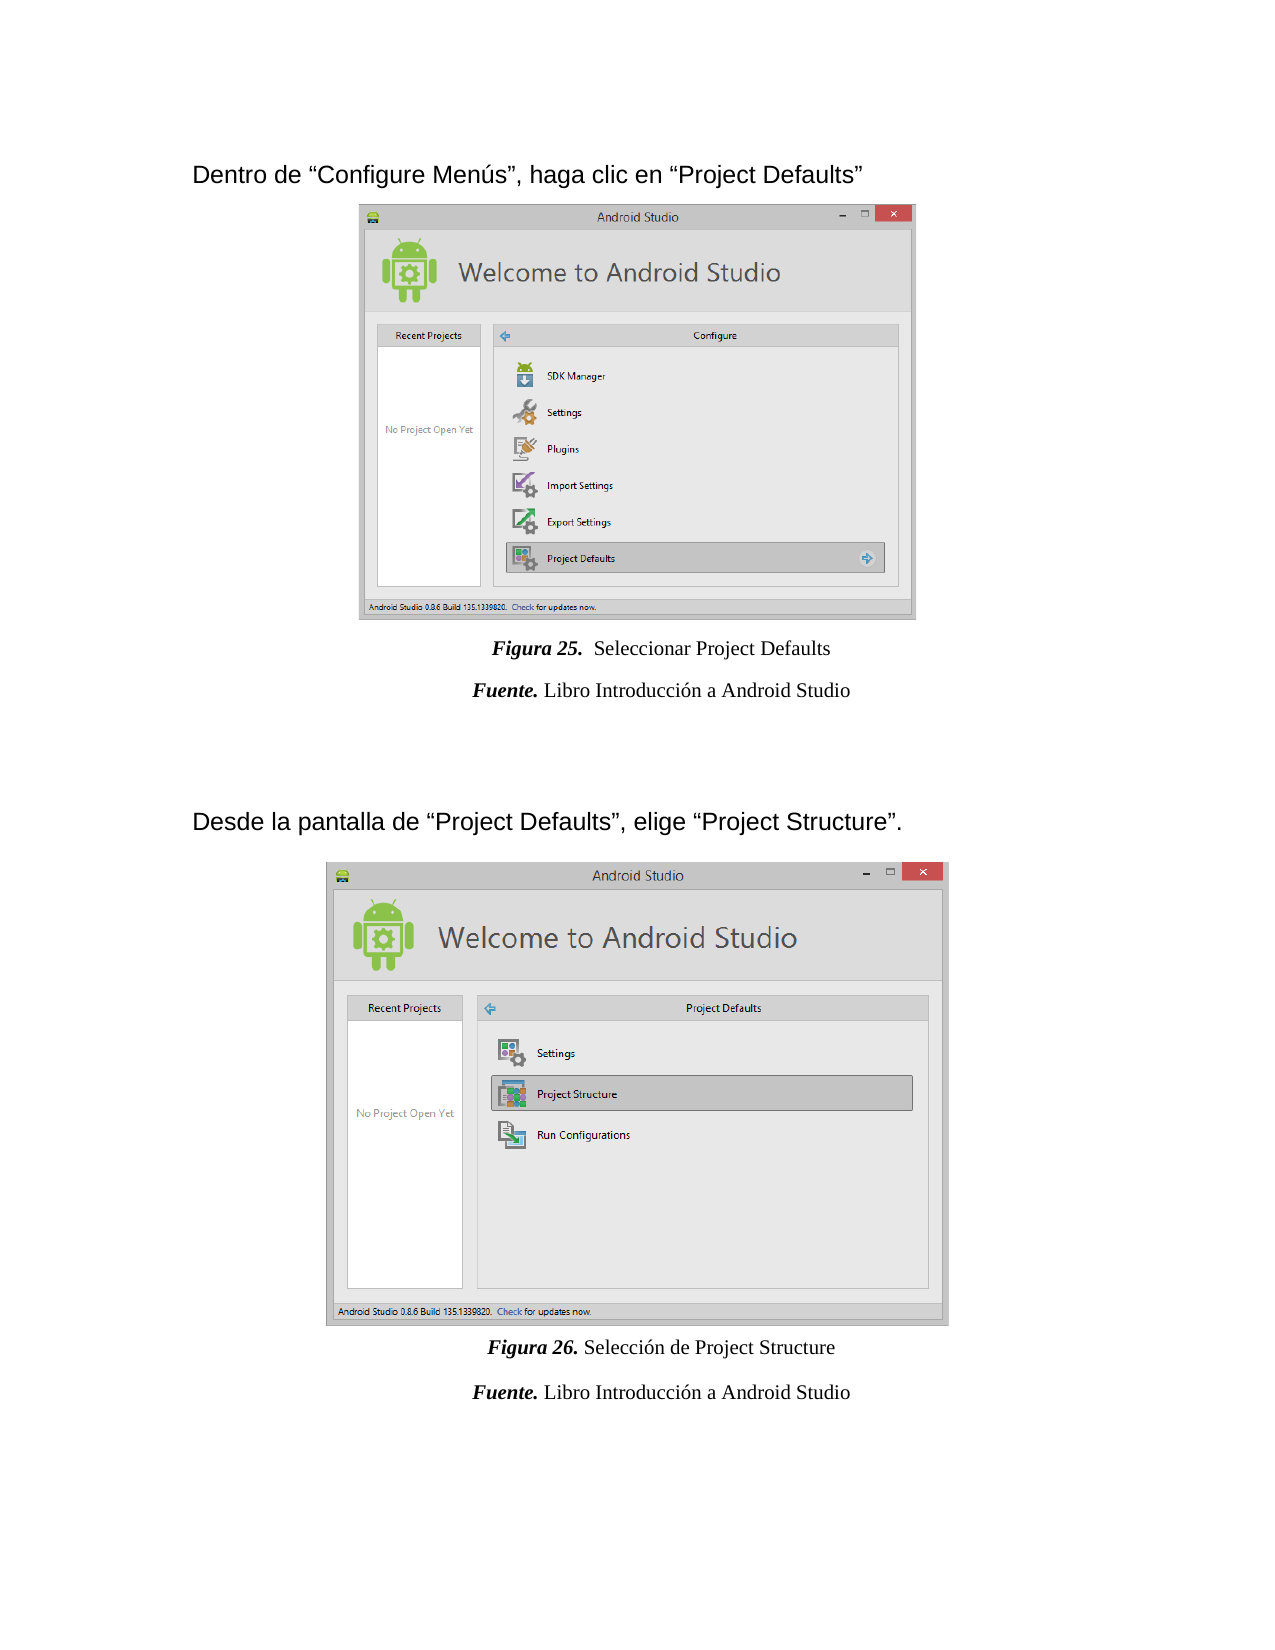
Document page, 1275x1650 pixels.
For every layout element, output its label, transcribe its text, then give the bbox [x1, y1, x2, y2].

text Desde la pantalla de “Project Defaults”, elige “Project Structure”. [148, 807, 1127, 836]
picture [358, 204, 917, 620]
picture [326, 862, 949, 1326]
text Dentro de “Configure Menús”, haga clic en “Project Defaults” [148, 160, 1127, 189]
